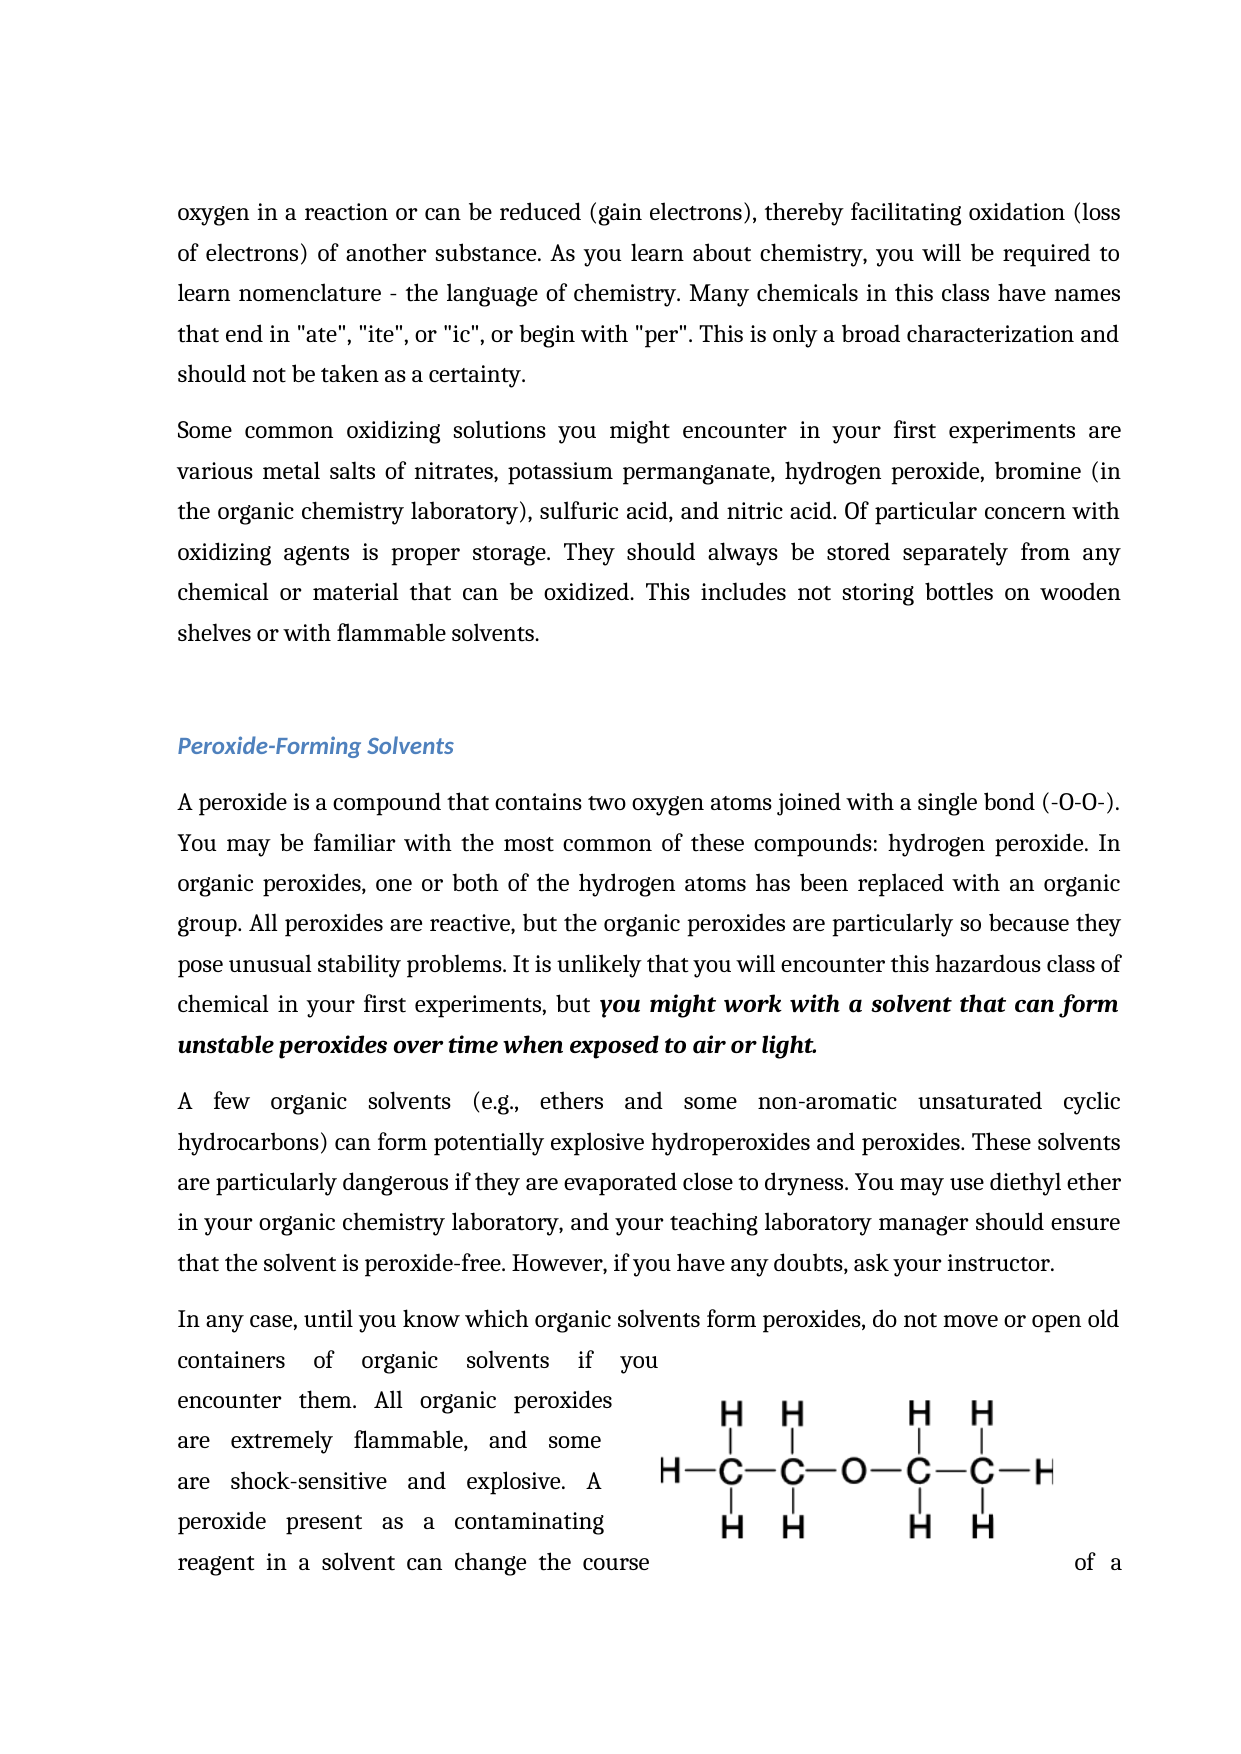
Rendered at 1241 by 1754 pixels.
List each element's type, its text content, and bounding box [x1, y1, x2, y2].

picture [659, 1400, 1053, 1538]
text A few organic solvents (e.g., ethers and some non-aromatic unsaturated cyclic hydrocarbons) can form potentially explosive hydroperoxides and peroxides. These solvents are particularly dangerous if they are evaporated close to dryness. You may use diethyl ether in your organic chemistry laboratory, and your teaching laboratory manager should ensure that the solvent is peroxide-free. However, if you have any doubts, ask your instructor. [177, 1083, 1122, 1282]
text Some common oxidizing solutions you might encounter in your first experiments are various metal salts of nitrates, potassium permanganate, hydrogen peroxide, bromine (in the organic chemistry laboratory), sulfuric acid, and nitric acid. Of particular concern with oxidizing agents is proper storage. They should always be stored separately from any chemical or material that can be oxidized. This includes not storing bottles on wooden shelves or with flammable solvents. [177, 412, 1122, 652]
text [177, 194, 1122, 393]
subtitle Peroxide-Forming Solvents [177, 727, 1122, 764]
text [177, 1301, 1122, 1581]
text A peroxide is a compound that contains two oxygen atoms joined with a single bond (-O-O-). You may be familiar with the most common of these compounds: hydrogen peroxide. In organic peroxides, one or both of the hydrogen atoms has been replaced with an organic group. All peroxides are reactive, but the organic peroxides are particularly so because they pose unusual stability problems. It is unlikely that you will encounter this hazardous class of chemical in your first experiments, but you might work with a solvent that can form unstable peroxides over time when exposed to air or light. [177, 784, 1122, 1064]
